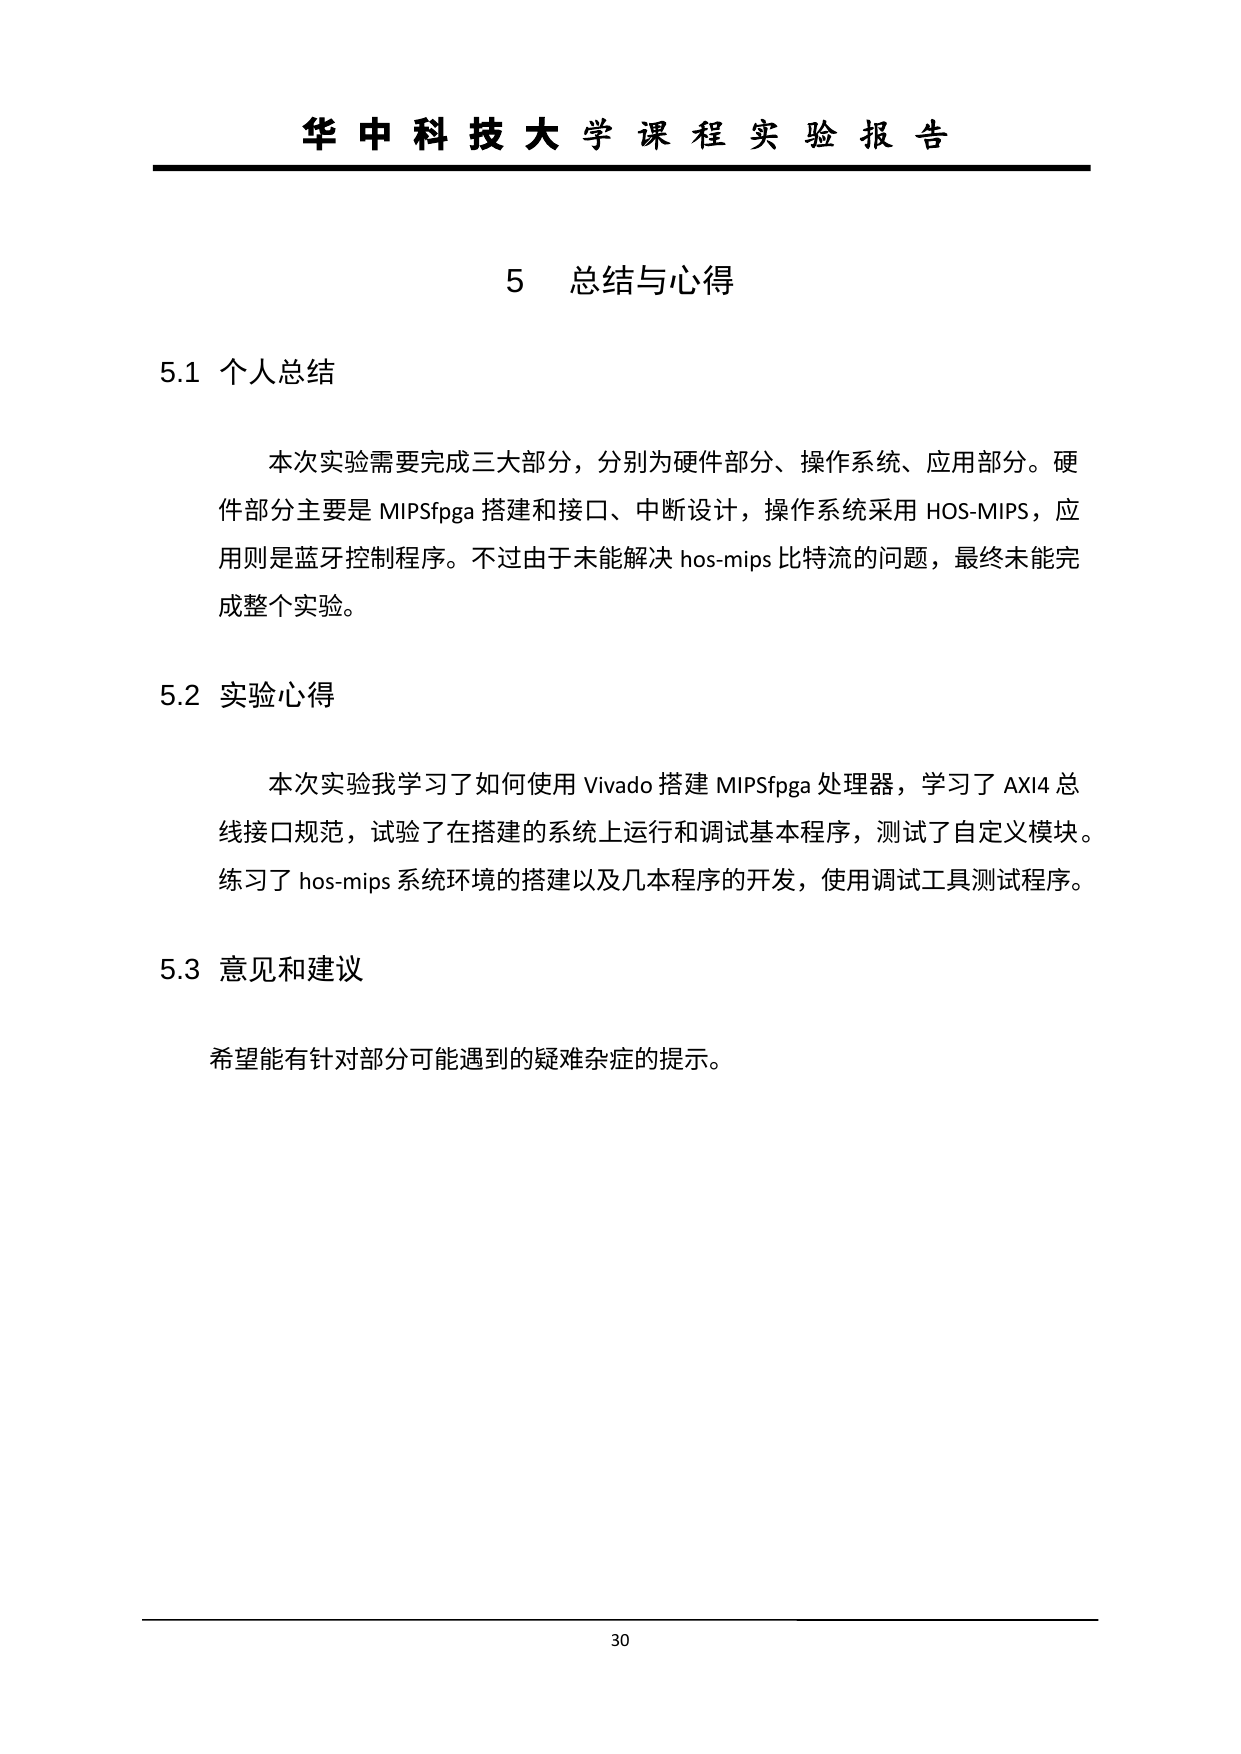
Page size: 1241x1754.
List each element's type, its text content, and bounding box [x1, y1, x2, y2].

text 本次实验需要完成三大部分，分别为硬件部分、操作系统、应用部分。硬件部分主要是MIPSfpga搭建和接口、中断设计，操作系统采用HOS-MIPS，应用则是蓝牙控制程序。不过由于未能解决hos-mips比特流的问题，最终未能完成整个实验。 [218, 437, 1081, 628]
text 本次实验我学习了如何使用Vivado搭建MIPSfpga处理器，学习了AXI4总线接口规范，试验了在搭建的系统上运行和调试基本程序，测试了自定义模块。练习了hos-mips系统环境的搭建以及几本程序的开发，使用调试工具测试程序。 [218, 759, 1081, 902]
subtitle 实验心得 [159, 676, 1056, 711]
subtitle 意见和建议 [159, 950, 1056, 986]
text 希望能有针对部分可能遇到的疑难杂症的提示。 [159, 1033, 1081, 1081]
subtitle 个人总结 [159, 354, 1056, 389]
subtitle 总结与心得 [159, 256, 1081, 304]
